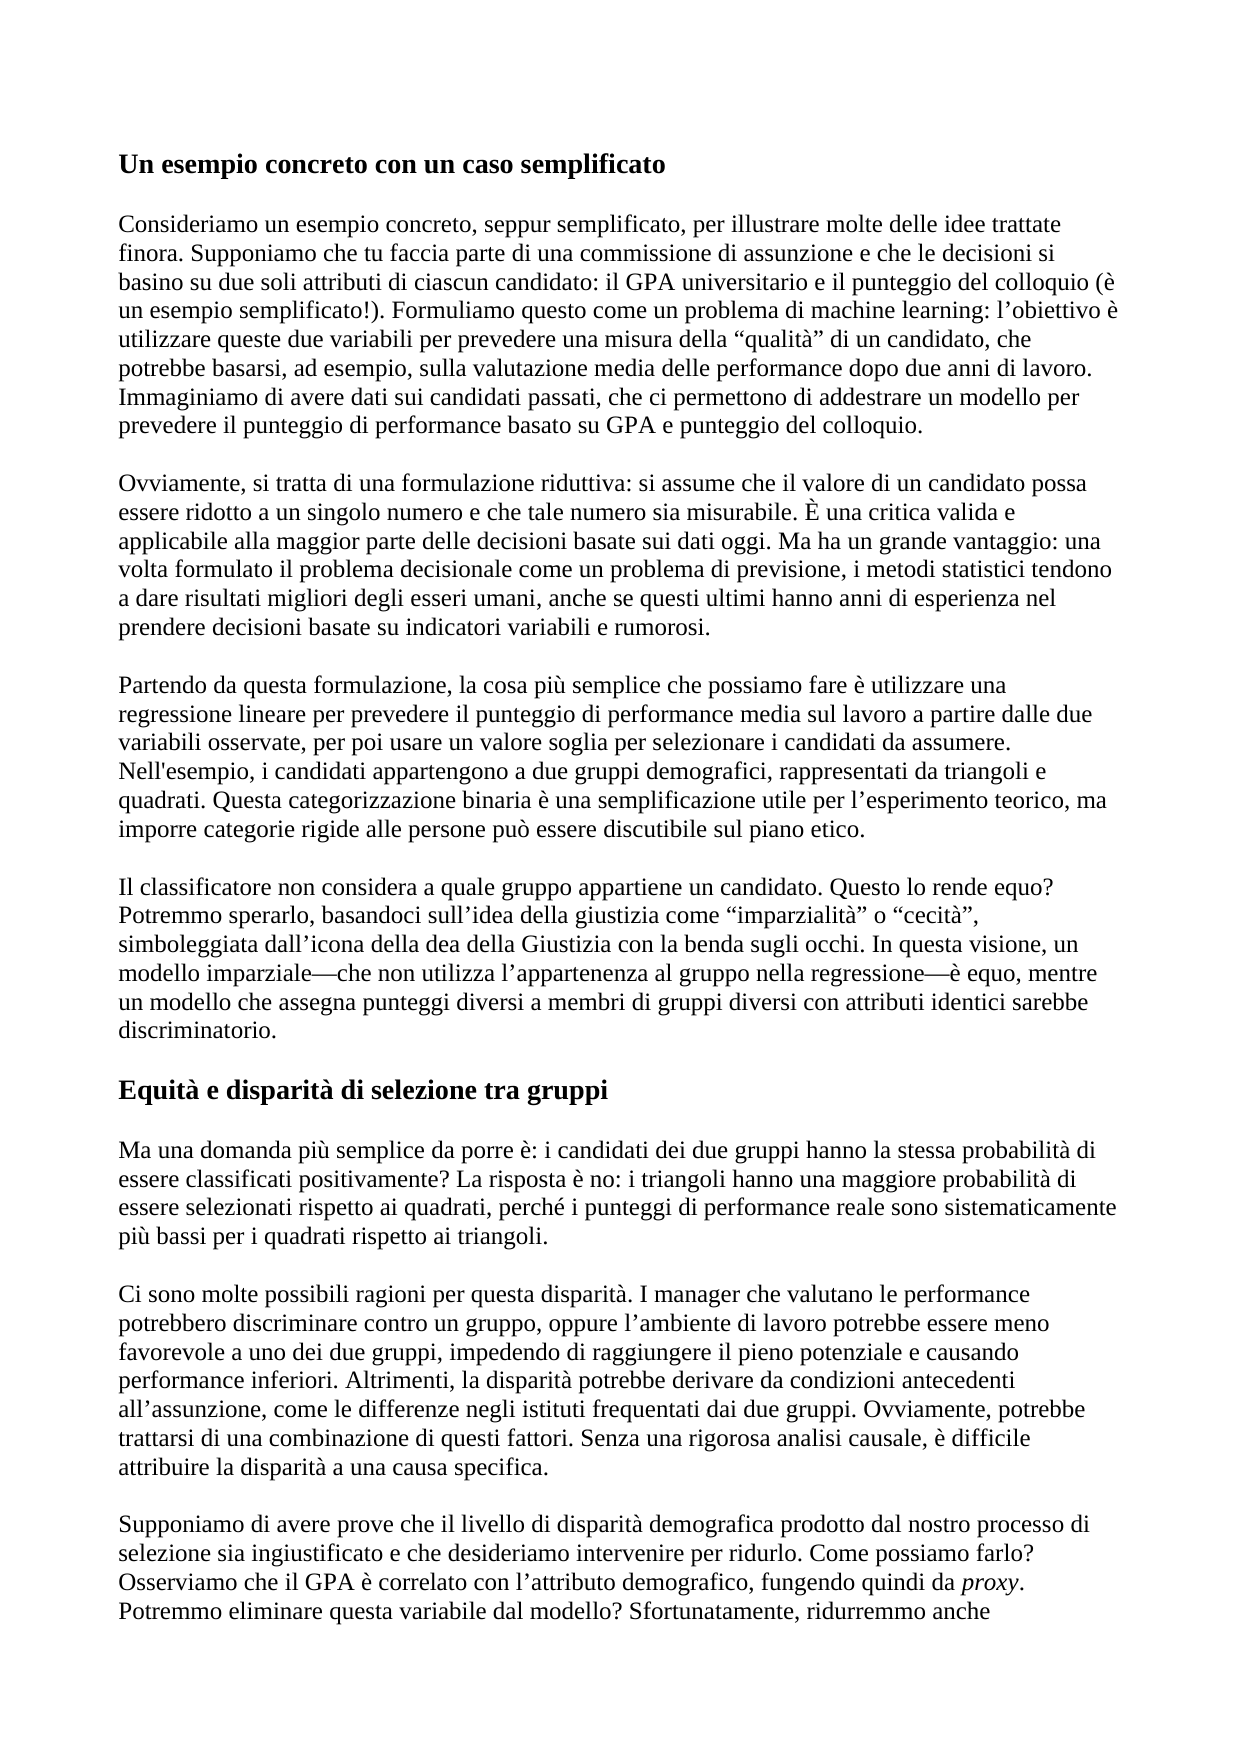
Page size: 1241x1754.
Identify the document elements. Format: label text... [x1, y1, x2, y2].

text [118, 1509, 1122, 1624]
text Consideriamo un esempio concreto, seppur semplificato, per illustrare molte delle idee trattate finora. Supponiamo che tu faccia parte di una commissione di assunzione e che le decisioni si basino su due soli attributi di ciascun candidato: il GPA universitario e il punteggio del colloquio (è un esempio semplificato!). Formuliamo questo come un problema di machine learning: l’obiettivo è utilizzare queste due variabili per prevedere una misura della “qualità” di un candidato, che potrebbe basarsi, ad esempio, sulla valutazione media delle performance dopo due anni di lavoro. Immaginiamo di avere dati sui candidati passati, che ci permettono di addestrare un modello per prevedere il punteggio di performance basato su GPA e punteggio del colloquio. [118, 209, 1122, 439]
subtitle Equità e disparità di selezione tra gruppi [118, 1073, 1122, 1106]
text Il classificatore non considera a quale gruppo appartiene un candidato. Questo lo rende equo? Potremmo sperarlo, basandoci sull’idea della giustizia come “imparzialità” o “cecità”, simboleggiata dall’icona della dea della Giustizia con la benda sugli occhi. In questa visione, un modello imparziale—che non utilizza l’appartenenza al gruppo nella regressione—è equo, mentre un modello che assegna punteggi diversi a membri di gruppi diversi con attributi identici sarebbe discriminatorio. [118, 872, 1122, 1044]
text Ovviamente, si tratta di una formulazione riduttiva: si assume che il valore di un candidato possa essere ridotto a un singolo numero e che tale numero sia misurabile. È una critica valida e applicabile alla maggior parte delle decisioni basate sui dati oggi. Ma ha un grande vantaggio: una volta formulato il problema decisionale come un problema di previsione, i metodi statistici tendono a dare risultati migliori degli esseri umani, anche se questi ultimi hanno anni di esperienza nel prendere decisioni basate su indicatori variabili e rumorosi. [118, 468, 1122, 641]
text Ci sono molte possibili ragioni per questa disparità. I manager che valutano le performance potrebbero discriminare contro un gruppo, oppure l’ambiente di lavoro potrebbe essere meno favorevole a uno dei due gruppi, impedendo di raggiungere il pieno potenziale e causando performance inferiori. Altrimenti, la disparità potrebbe derivare da condizioni antecedenti all’assunzione, come le differenze negli istituti frequentati dai due gruppi. Ovviamente, potrebbe trattarsi di una combinazione di questi fattori. Senza una rigorosa analisi causale, è difficile attribuire la disparità a una causa specifica. [118, 1279, 1122, 1480]
text Partendo da questa formulazione, la cosa più semplice che possiamo fare è utilizzare una regressione lineare per prevedere il punteggio di performance media sul lavoro a partire dalle due variabili osservate, per poi usare un valore soglia per selezionare i candidati da assumere. Nell'esempio, i candidati appartengono a due gruppi demografici, rappresentati da triangoli e quadrati. Questa categorizzazione binaria è una semplificazione utile per l’esperimento teorico, ma imporre categorie rigide alle persone può essere discutibile sul piano etico. [118, 670, 1122, 842]
text Ma una domanda più semplice da porre è: i candidati dei due gruppi hanno la stessa probabilità di essere classificati positivamente? La risposta è no: i triangoli hanno una maggiore probabilità di essere selezionati rispetto ai quadrati, perché i punteggi di performance reale sono sistematicamente più bassi per i quadrati rispetto ai triangoli. [118, 1135, 1122, 1250]
subtitle Un esempio concreto con un caso semplificato [118, 148, 1122, 180]
